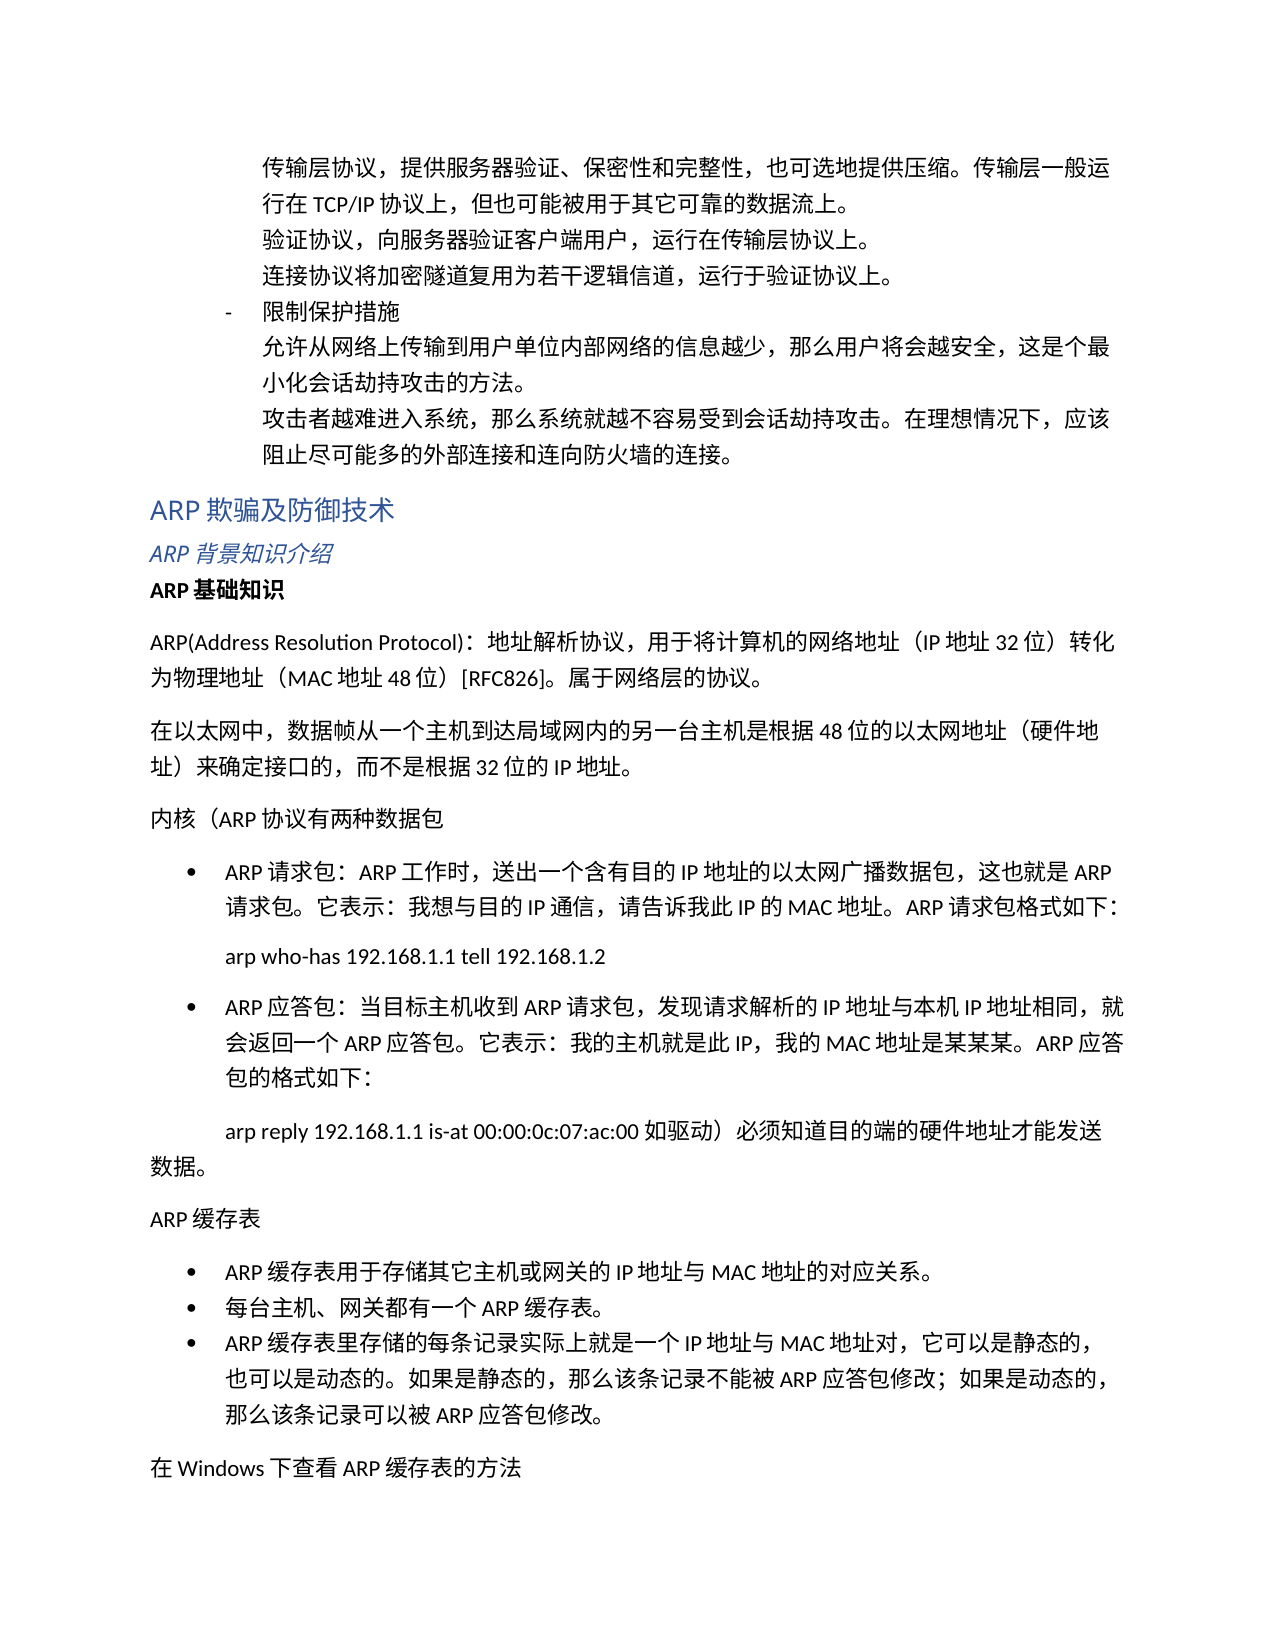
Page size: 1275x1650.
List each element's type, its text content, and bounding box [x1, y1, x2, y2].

text ARP基础知识 [150, 572, 1125, 605]
text 在Windows下查看ARP缓存表的方法 [150, 1449, 1125, 1483]
text 在以太网中，数据帧从一个主机到达局域网内的另一台主机是根据48位的以太网地址（硬件地址）来确定接口的，而不是根据32位的IP地址。 [150, 713, 1125, 782]
text ARP缓存表 [150, 1201, 1125, 1234]
list 每台主机、网关都有一个ARP缓存表。 [187, 1289, 1125, 1323]
text arp reply 192.168.1.1 is-at 00:00:0c:07:ac:00如驱动）必须知道目的端的硬件地址才能发送数据。 [150, 1113, 1125, 1182]
list 攻击者越难进入系统，那么系统就越不容易受到会话劫持攻击。在理想情况下，应该阻止尽可能多的外部连接和连向防火墙的连接。 [262, 401, 1125, 470]
list 验证协议，向服务器验证客户端用户，运行在传输层协议上。 [262, 222, 1125, 255]
subtitle ARP欺骗及防御技术 [150, 489, 1125, 528]
list ARP缓存表用于存储其它主机或网关的IP地址与MAC地址的对应关系。 [187, 1254, 1125, 1287]
list 传输层协议，提供服务器验证、保密性和完整性，也可选地提供压缩。传输层一般运行在TCP/IP协议上，但也可能被用于其它可靠的数据流上。 [262, 150, 1125, 219]
text ARP(Address Resolution Protocol)：地址解析协议，用于将计算机的网络地址（IP地址32位）转化为物理地址（MAC地址48位）[RFC826]。属于网络层的协议。 [150, 624, 1125, 693]
list ARP请求包：ARP工作时，送出一个含有目的IP地址的以太网广播数据包，这也就是ARP请求包。它表示：我想与目的IP通信，请告诉我此IP的MAC地址。ARP请求包格式如下： [187, 853, 1125, 922]
list 连接协议将加密隧道复用为若干逻辑信道，运行于验证协议上。 [262, 257, 1125, 291]
list 允许从网络上传输到用户单位内部网络的信息越少，那么用户将会越安全，这是个最小化会话劫持攻击的方法。 [262, 329, 1125, 398]
list ARP缓存表里存储的每条记录实际上就是一个IP地址与MAC地址对，它可以是静态的，也可以是动态的。如果是静态的，那么该条记录不能被ARP应答包修改；如果是动态的，那么该条记录可以被ARP应答包修改。 [187, 1325, 1125, 1430]
text arp who-has 192.168.1.1 tell 192.168.1.2 [150, 942, 1125, 970]
list 限制保护措施 [225, 293, 1125, 327]
text 内核（ARP协议有两种数据包 [150, 801, 1125, 834]
subtitle ARP背景知识介绍 [150, 536, 1125, 569]
list ARP应答包：当目标主机收到ARP请求包，发现请求解析的IP地址与本机IP地址相同，就会返回一个ARP应答包。它表示：我的主机就是此IP，我的MAC地址是某某某。ARP应答包的格式如下： [187, 989, 1125, 1093]
